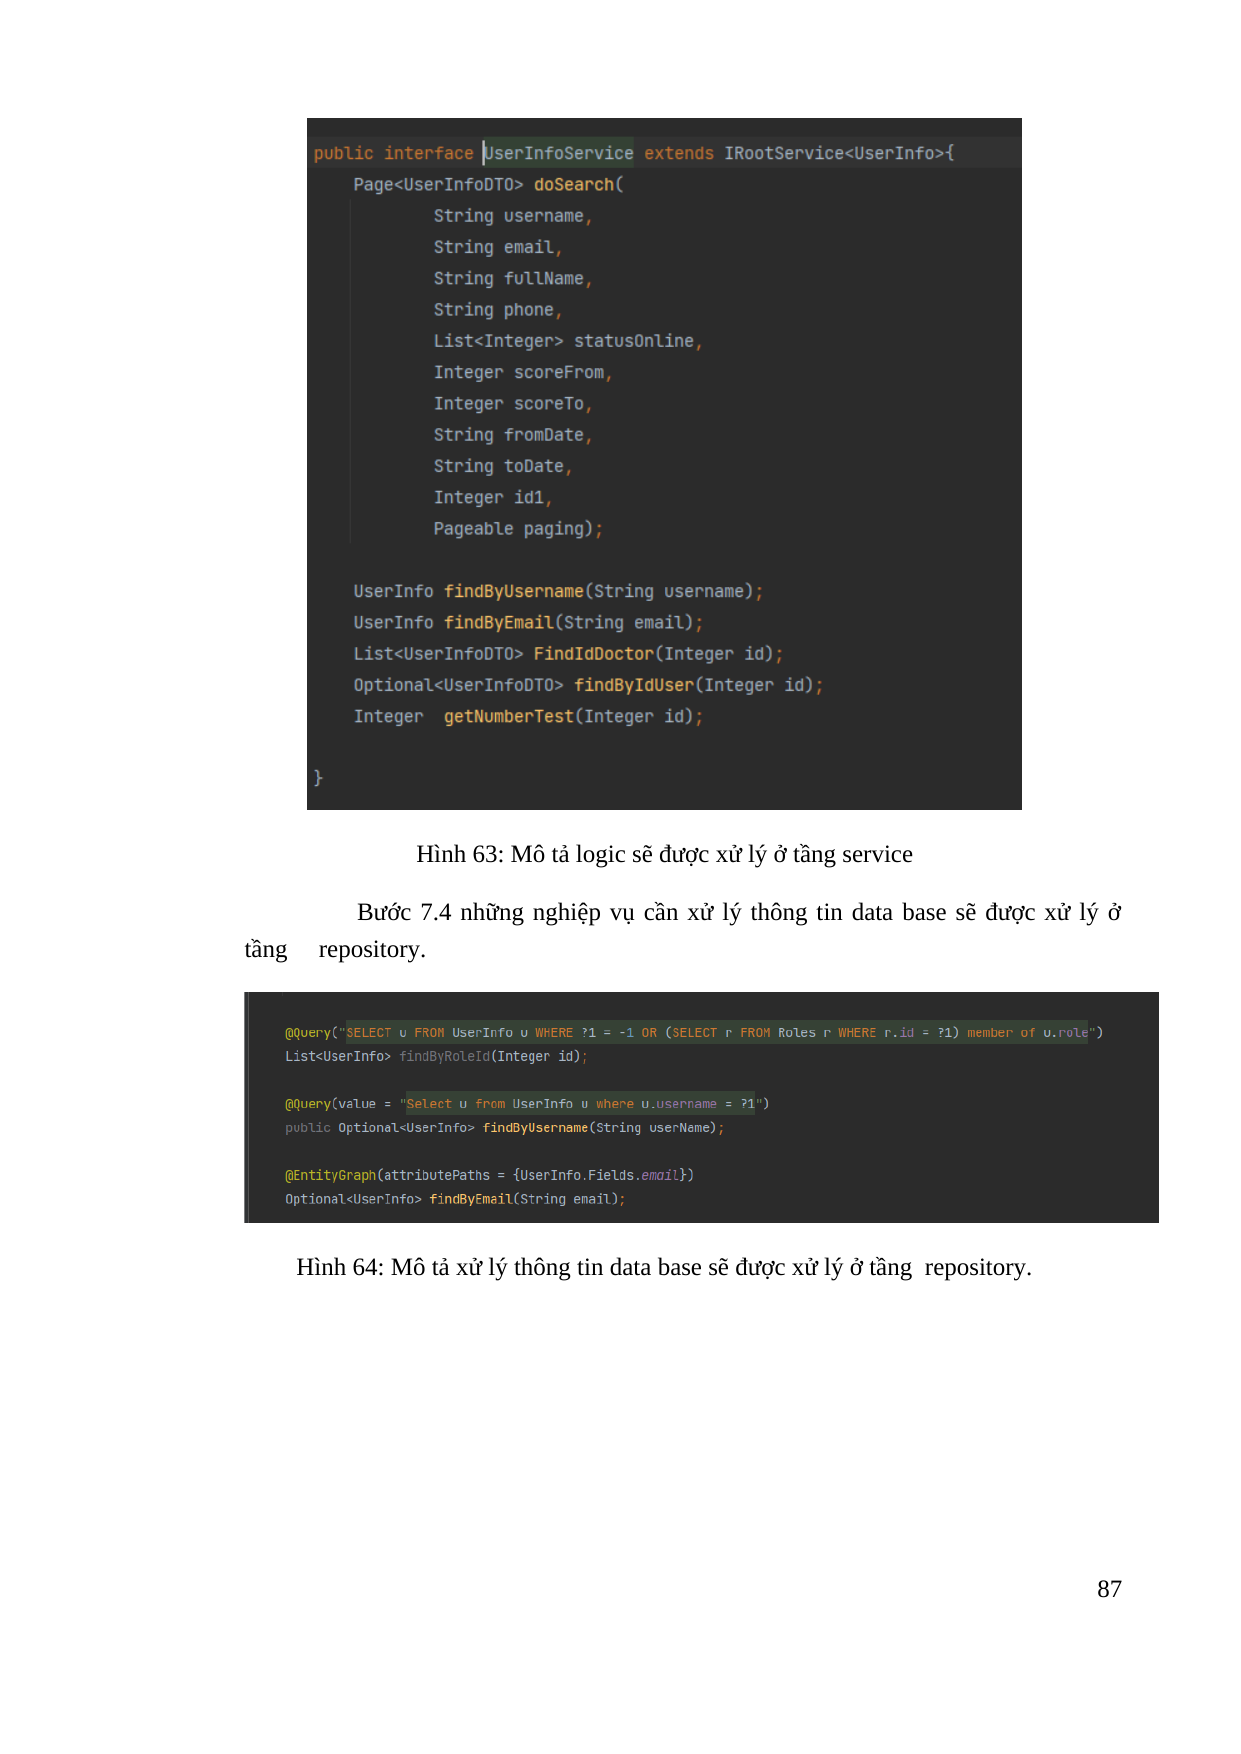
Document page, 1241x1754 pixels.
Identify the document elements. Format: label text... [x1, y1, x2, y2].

picture [244, 992, 1159, 1223]
text Hình 63: Mô tả logic sẽ được xử lý ở tầng service [207, 839, 1122, 867]
picture [307, 118, 1022, 810]
text Bước 7.4 những nghiệp vụ cần xử lý thông tin data base sẽ được xử lý ở tầng repository. [244, 897, 1122, 963]
text Hình 64: Mô tả xử lý thông tin data base sẽ được xử lý ở tầng repository. [207, 1252, 1122, 1281]
